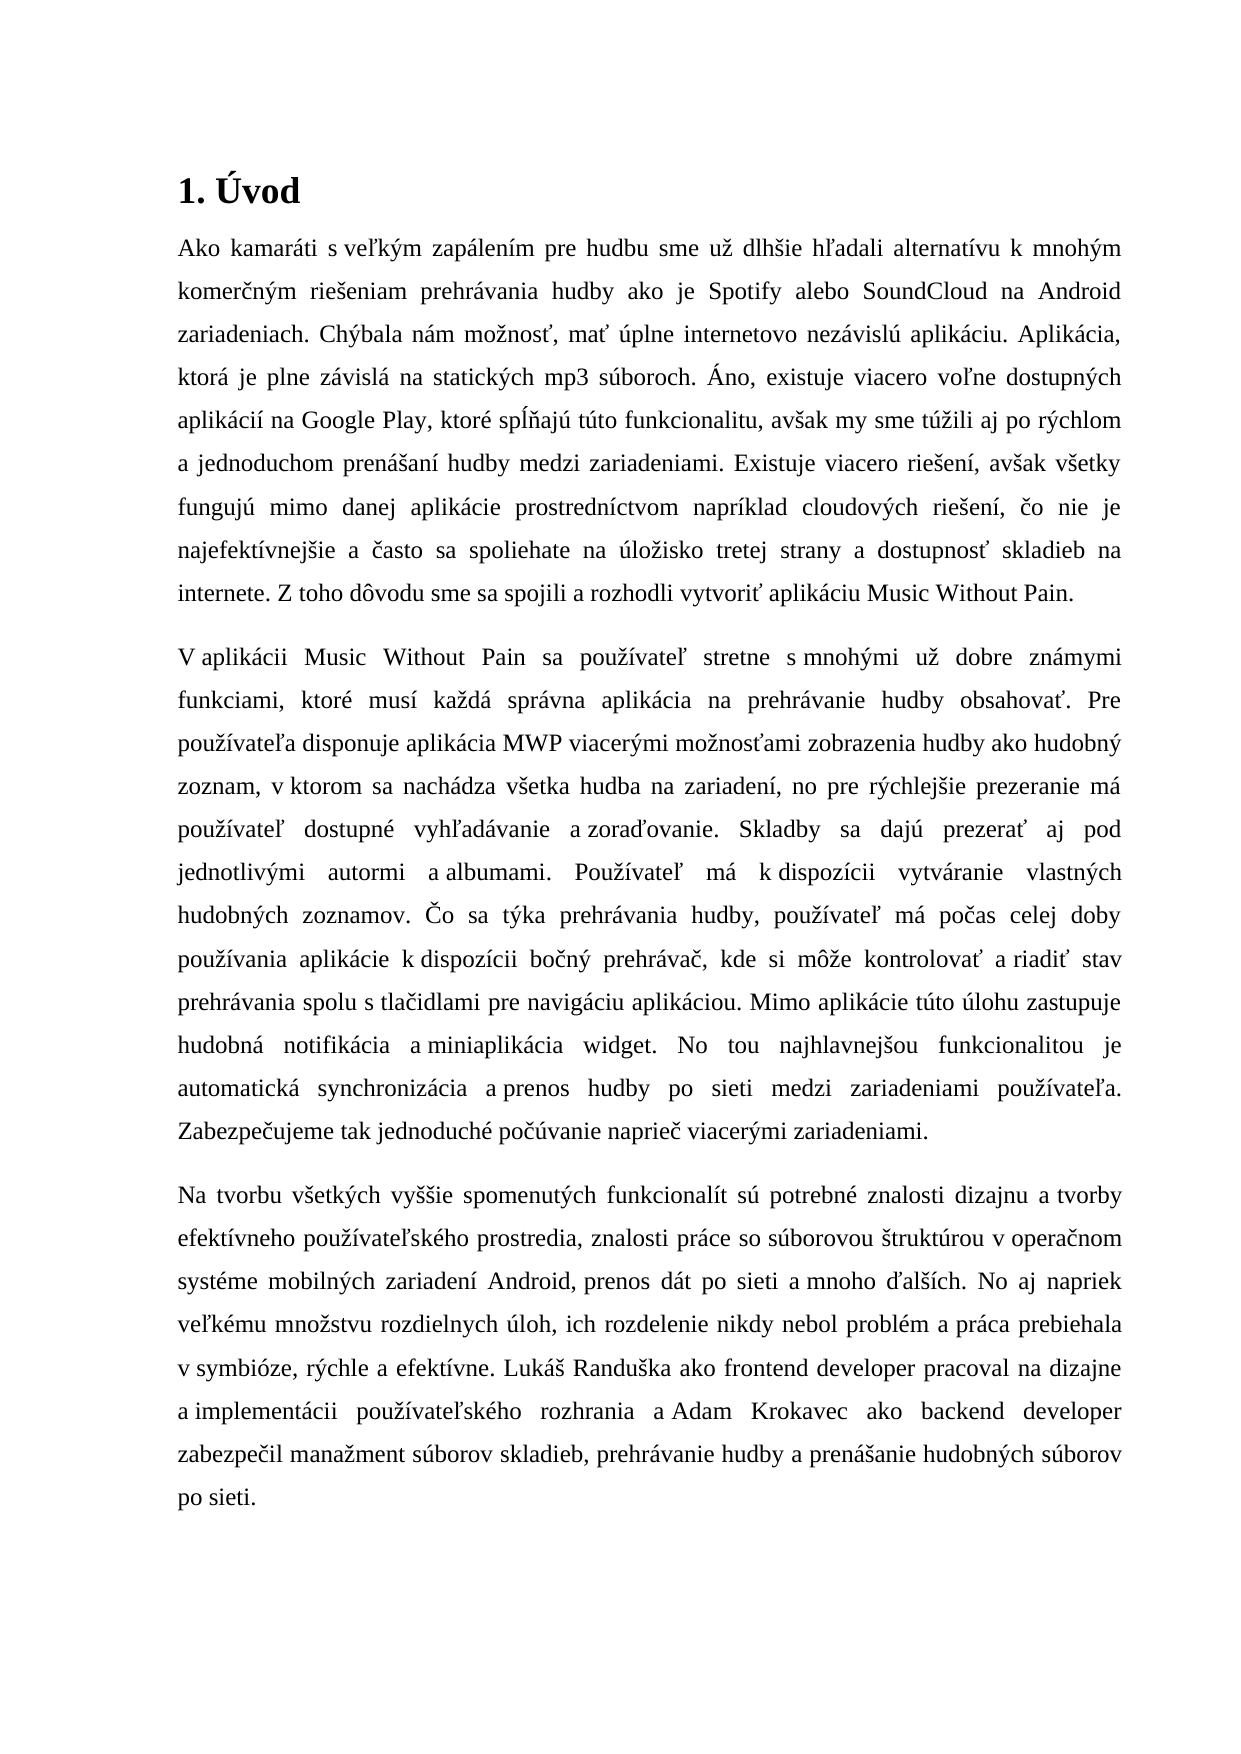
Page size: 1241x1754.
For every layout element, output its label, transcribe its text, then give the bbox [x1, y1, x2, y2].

text V aplikácii Music Without Pain sa používateľ stretne s mnohými už dobre známymi funkciami, ktoré musí každá správna aplikácia na prehrávanie hudby obsahovať. Pre používateľa disponuje aplikácia MWP viacerými možnosťami zobrazenia hudby ako hudobný zoznam, v ktorom sa nachádza všetka hudba na zariadení, no pre rýchlejšie prezeranie má používateľ dostupné vyhľadávanie a zoraďovanie. Skladby sa dajú prezerať aj pod jednotlivými autormi a albumami. Používateľ má k dispozícii vytváranie vlastných hudobných zoznamov. Čo sa týka prehrávania hudby, používateľ má počas celej doby používania aplikácie k dispozícii bočný prehrávač, kde si môže kontrolovať a riadiť stav prehrávania spolu s tlačidlami pre navigáciu aplikáciou. Mimo aplikácie túto úlohu zastupuje hudobná notifikácia a miniaplikácia widget. No tou najhlavnejšou funkcionalitou je automatická synchronizácia a prenos hudby po sieti medzi zariadeniami používateľa. Zabezpečujeme tak jednoduché počúvanie naprieč viacerými zariadeniami. [177, 642, 1122, 1145]
text Ako kamaráti s veľkým zapálením pre hudbu sme už dlhšie hľadali alternatívu k mnohým komerčným riešeniam prehrávania hudby ako je Spotify alebo SoundCloud na Android zariadeniach. Chýbala nám možnosť, mať úplne internetovo nezávislú aplikáciu. Aplikácia, ktorá je plne závislá na statických mp3 súboroch. Áno, existuje viacero voľne dostupných aplikácií na Google Play, ktoré spĺňajú túto funkcionalitu, avšak my sme túžili aj po rýchlom a jednoduchom prenášaní hudby medzi zariadeniami. Existuje viacero riešení, avšak všetky fungujú mimo danej aplikácie prostredníctvom napríklad cloudových riešení, čo nie je najefektívnejšie a často sa spoliehate na úložisko tretej strany a dostupnosť skladieb na internete. Z toho dôvodu sme sa spojili a rozhodli vytvoriť aplikáciu Music Without Pain. [177, 233, 1122, 607]
text Na tvorbu všetkých vyššie spomenutých funkcionalít sú potrebné znalosti dizajnu a tvorby efektívneho používateľského prostredia, znalosti práce so súborovou štruktúrou v operačnom systéme mobilných zariadení Android, prenos dát po sieti a mnoho ďalších. No aj napriek veľkému množstvu rozdielnych úloh, ich rozdelenie nikdy nebol problém a práca prebiehala v symbióze, rýchle a efektívne. Lukáš Randuška ako frontend developer pracoval na dizajne a implementácii používateľského rozhrania a Adam Krokavec ako backend developer zabezpečil manažment súborov skladieb, prehrávanie hudby a prenášanie hudobných súborov po sieti. [177, 1180, 1122, 1511]
subtitle Úvod [177, 168, 1122, 211]
